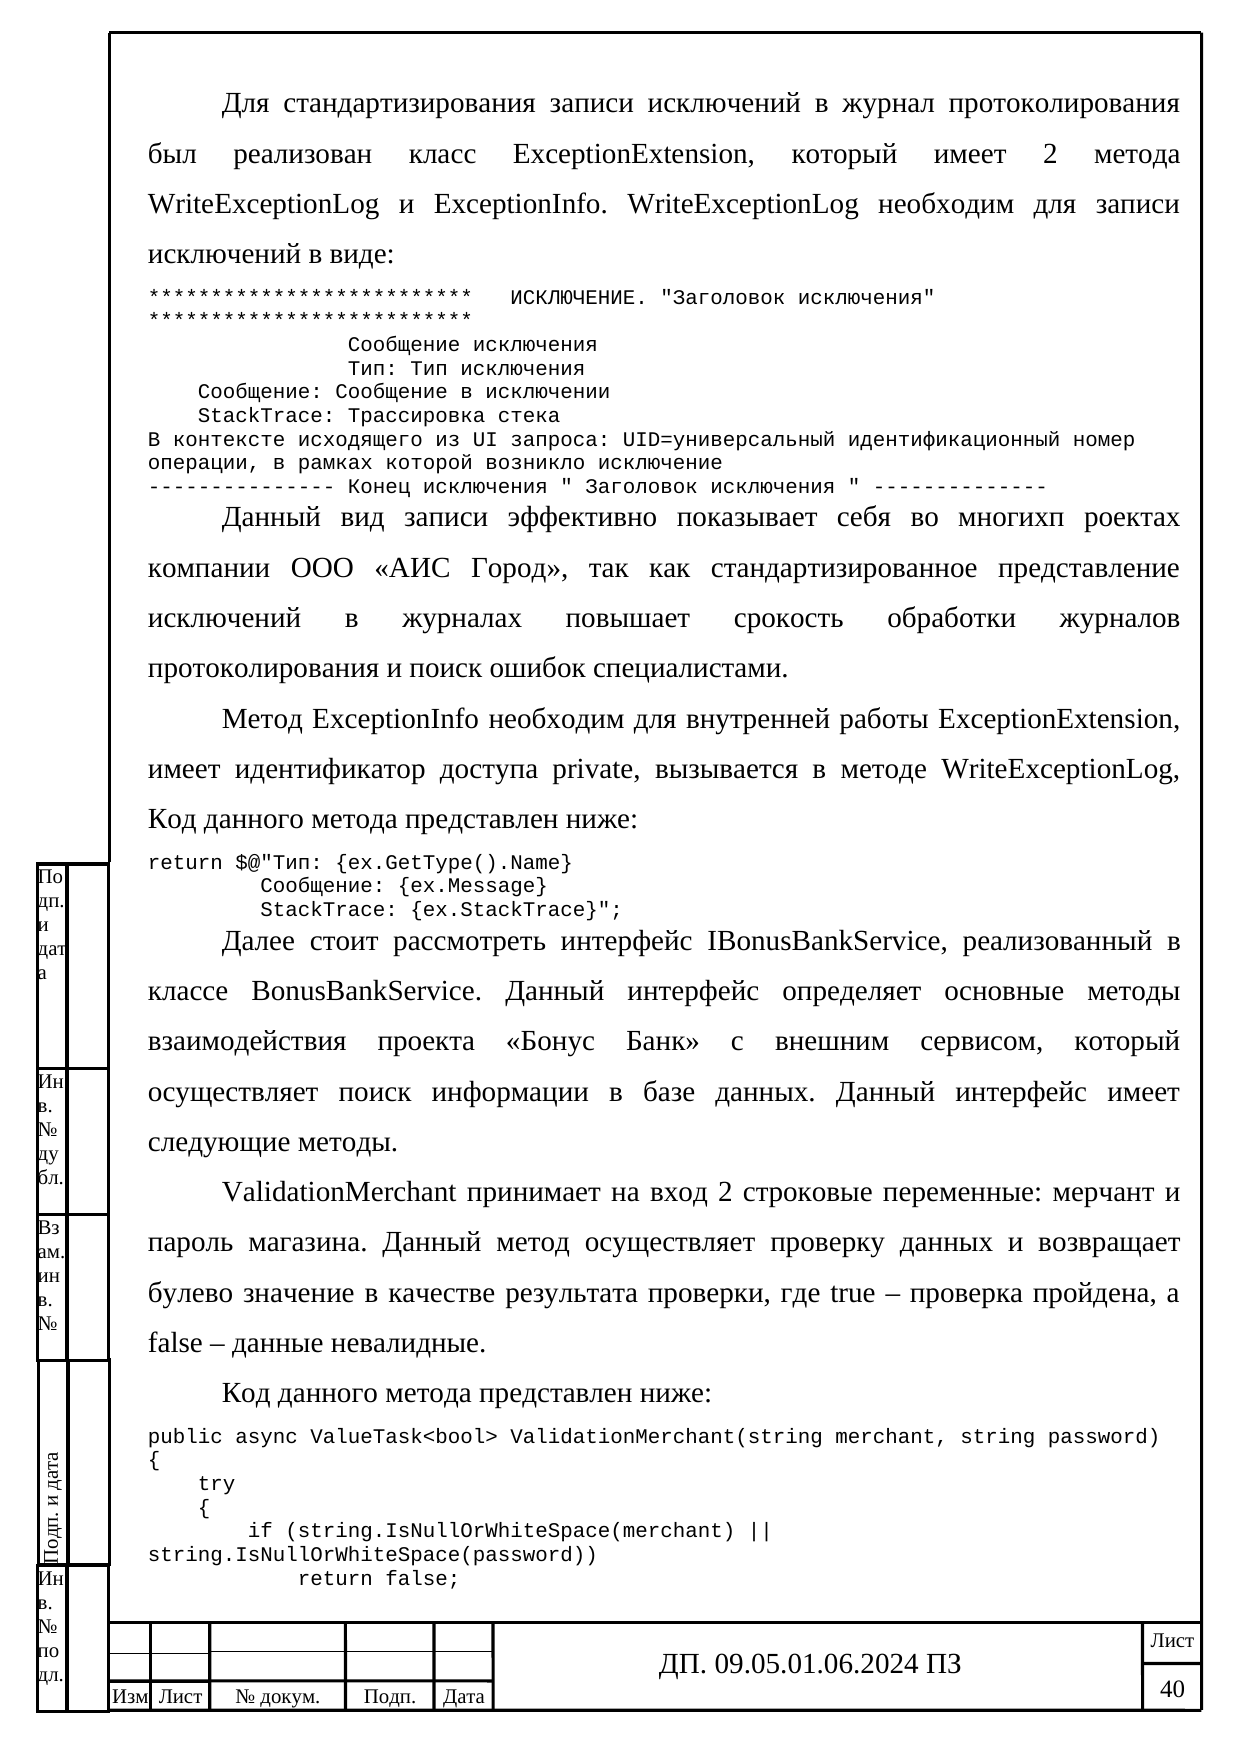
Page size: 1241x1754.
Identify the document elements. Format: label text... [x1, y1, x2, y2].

text { [148, 1449, 1181, 1473]
text В контексте исходящего из UI запроса: UID=универсальный идентификационный номер операции, в рамках которой возникло исключение [148, 429, 1181, 476]
text Метод ExceptionInfo необходим для внутренней работы ExceptionExtension, имеет идентификатор доступа private, вызывается в методе WriteExceptionLog, Код данного метода представлен ниже: [148, 701, 1181, 835]
text Сообщение: Сообщение в исключении [148, 381, 1181, 405]
text public async ValueTask<bool> ValidationMerchant(string merchant, string password) [148, 1426, 1181, 1449]
text Далее стоит рассмотреть интерфейс IBonusBankService, реализованный в классe BonusBankService. Данный интерфейс определяет основные методы взаимодействия проекта «Бонус Банк» с внешним сервисом, который осуществляет поиск информации в базе данных. Данный интерфейс имеет следующие методы. [148, 923, 1181, 1157]
text { [148, 1497, 1181, 1520]
text Данный вид записи эффективно показывает себя во многихп роектах компании ООО «АИС Город», так как стандартизированное представление исключений в журналах повышает срокость обработки журналов протоколирования и поиск ошибок специалистами. [148, 499, 1181, 684]
text return false; [148, 1568, 1181, 1591]
text --------------- Конец исключения " Заголовок исключения " -------------- [148, 476, 1181, 499]
text Сообщение: {ex.Message} [148, 875, 1181, 899]
text Для стандартизирования записи исключений в журнал протоколирования был реализован класс ExceptionExtension, который имеет 2 метода WriteExceptionLog и ExceptionInfo. WriteExceptionLog необходим для записи исключений в виде: [148, 86, 1181, 270]
text ValidationMerchant принимает на вход 2 строковые переменные: мерчант и пароль магазина. Данный метод осуществляет проверку данных и возвращает булево значение в качестве результата проверки, где true – проверка пройдена, а false – данные невалидные. [148, 1174, 1181, 1359]
text try [148, 1473, 1181, 1497]
text Код данного метода представлен ниже: [148, 1376, 1181, 1409]
text StackTrace: {ex.StackTrace}"; [148, 899, 1181, 923]
text Сообщение исключения [148, 334, 1181, 358]
text StackTrace: Трассировка стека [148, 405, 1181, 429]
text if (string.IsNullOrWhiteSpace(merchant) || string.IsNullOrWhiteSpace(password)) [148, 1520, 1181, 1568]
text Тип: Тип исключения [148, 358, 1181, 381]
text return $@"Тип: {ex.GetType().Name} [148, 852, 1181, 875]
text ************************** ИСКЛЮЧЕНИЕ. "Заголовок исключения" ************************** [148, 287, 1181, 334]
